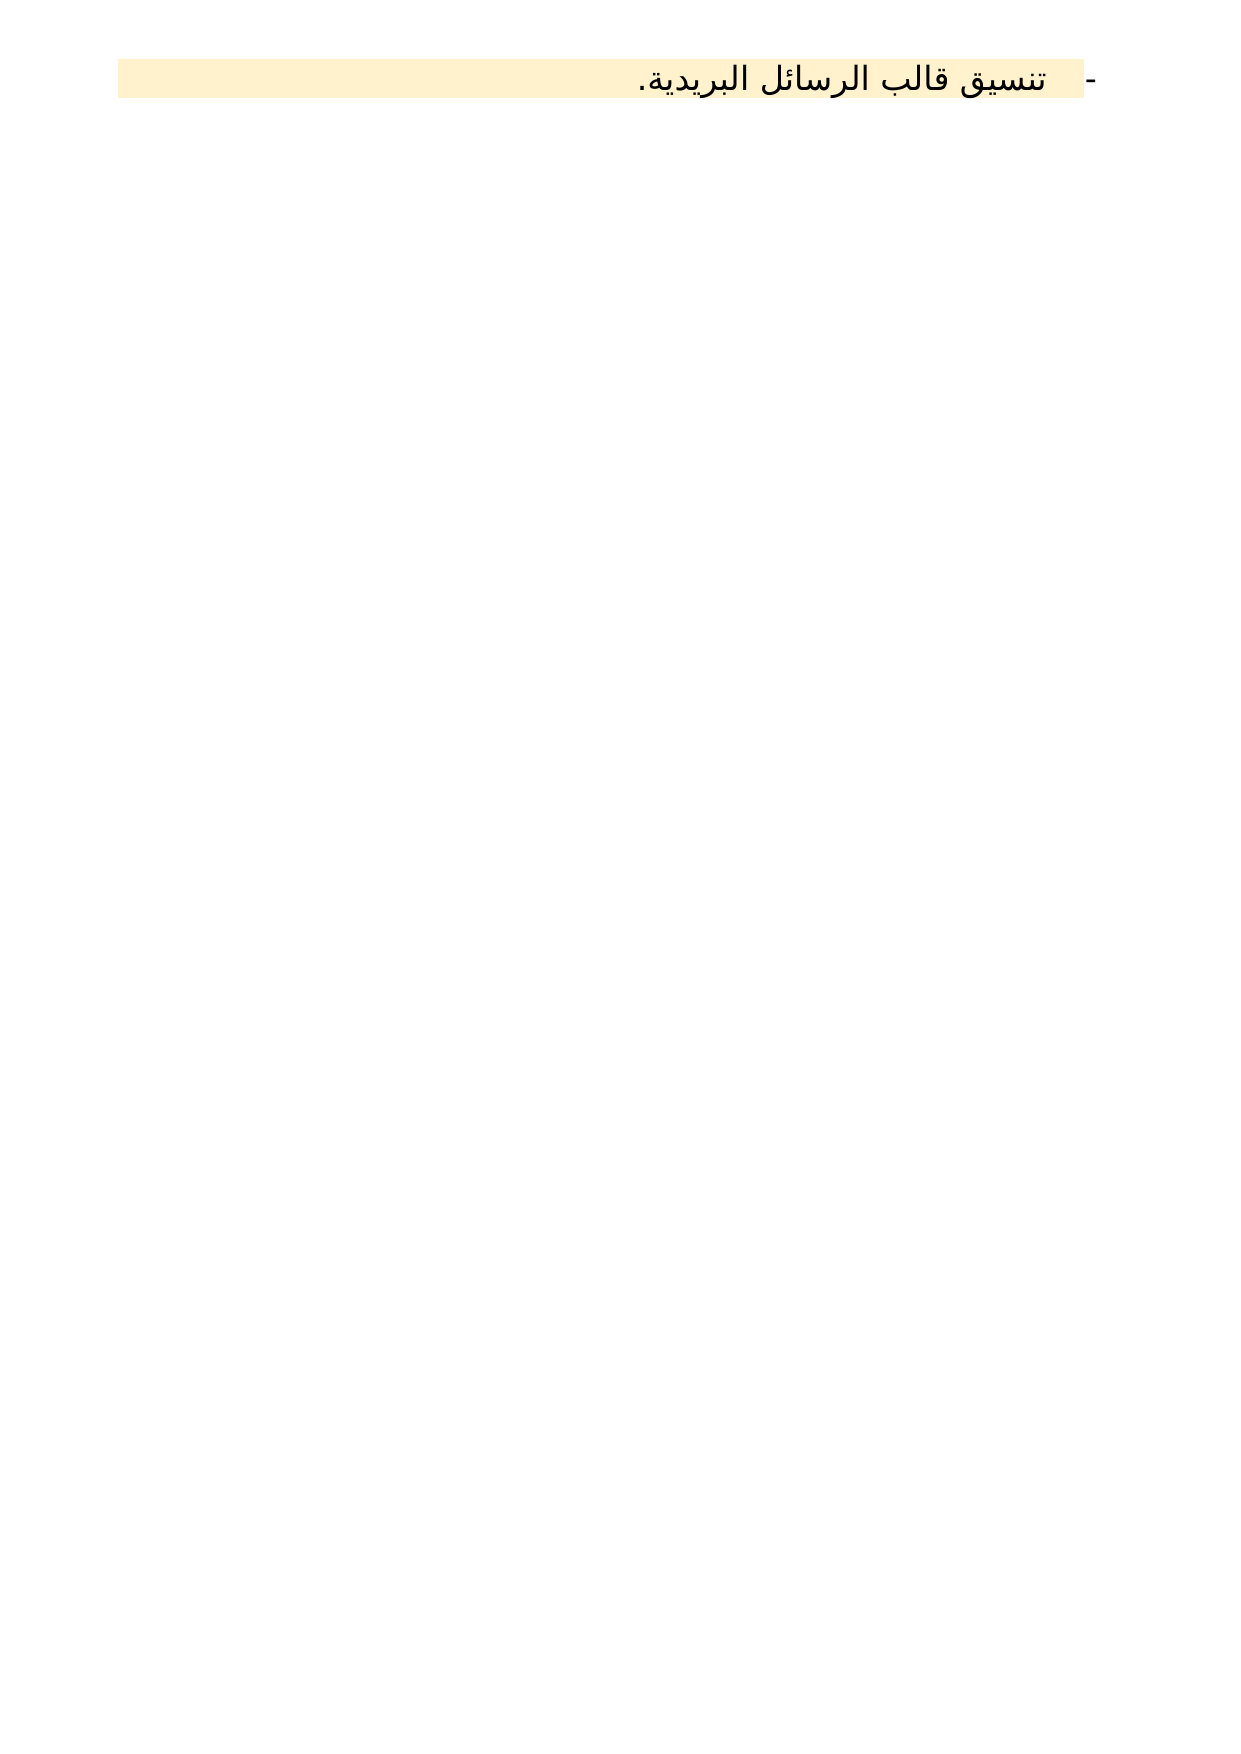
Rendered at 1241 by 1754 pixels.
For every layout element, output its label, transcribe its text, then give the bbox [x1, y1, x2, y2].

list تنسيق قالب الرسائل البريدية. [118, 59, 1084, 98]
